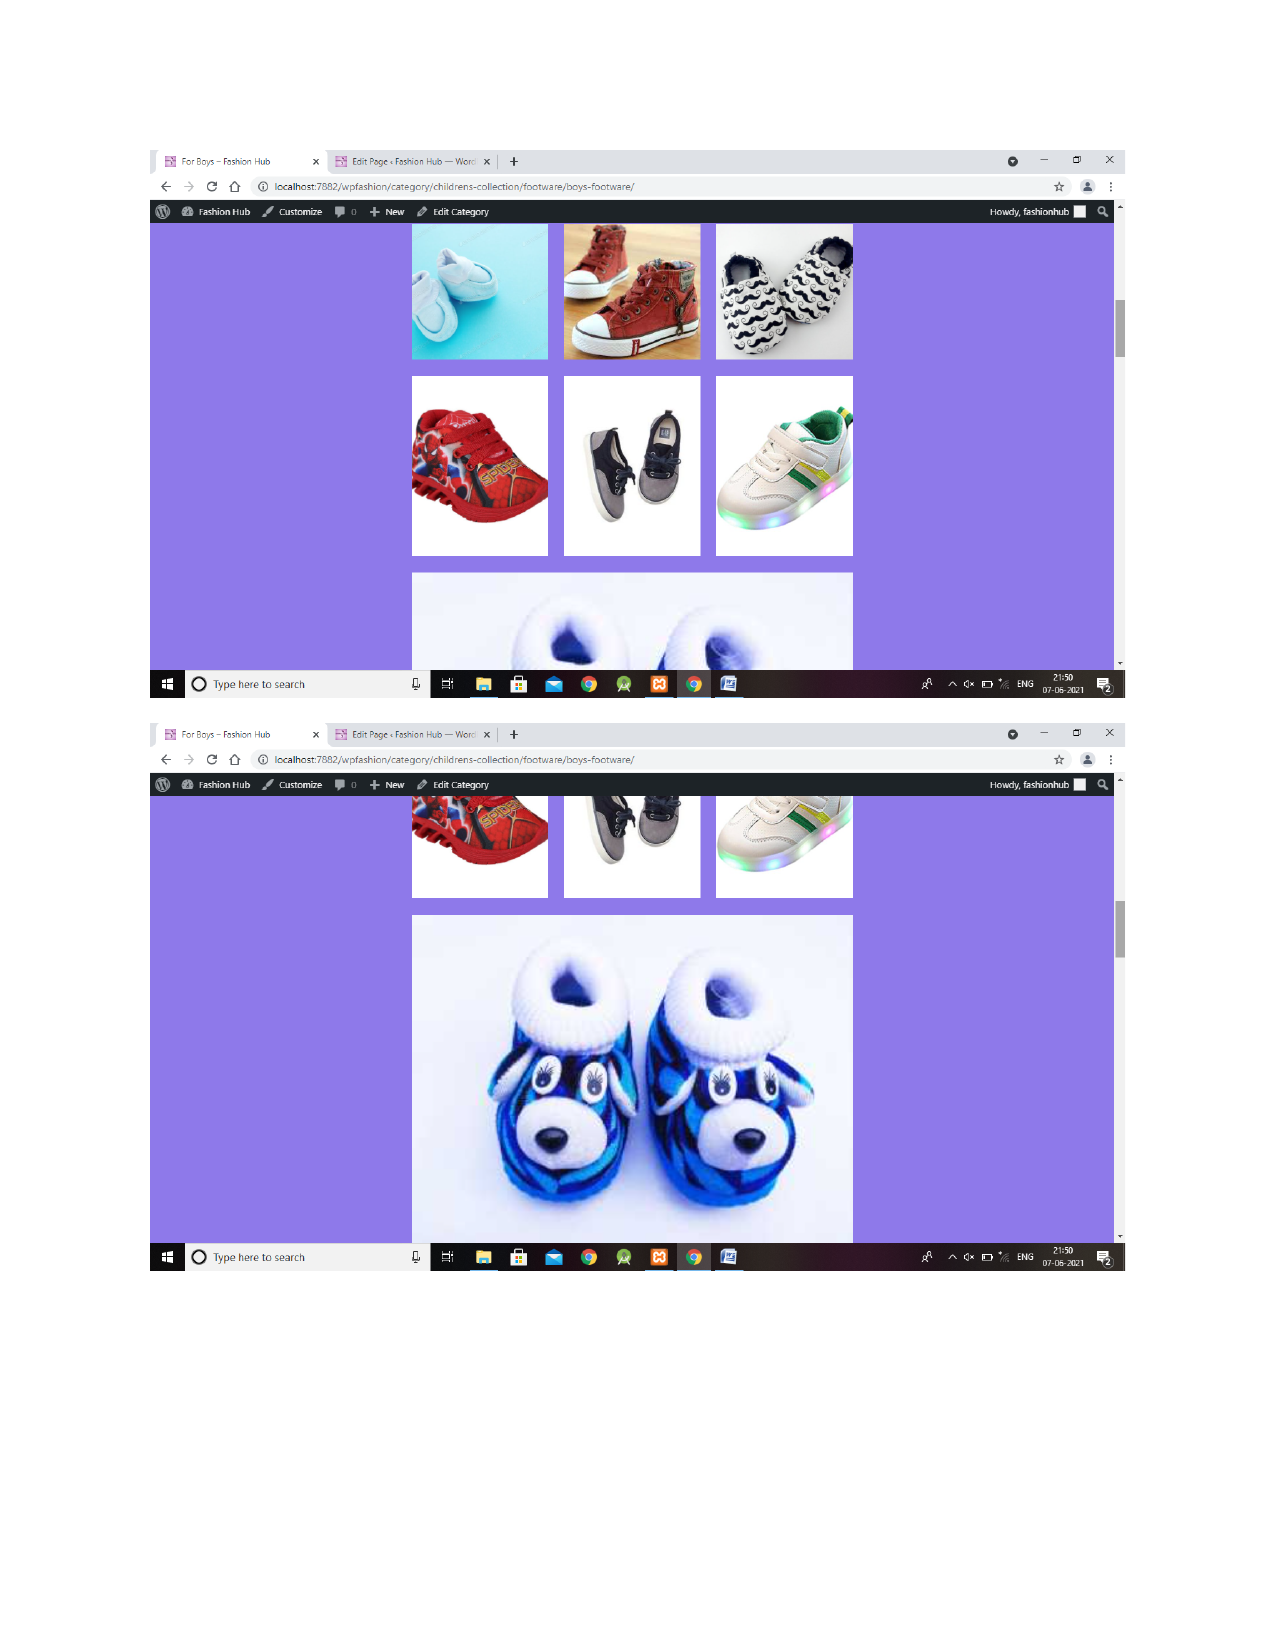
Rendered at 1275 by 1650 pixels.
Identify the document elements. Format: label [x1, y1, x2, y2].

picture [150, 150, 1125, 698]
picture [150, 723, 1125, 1271]
